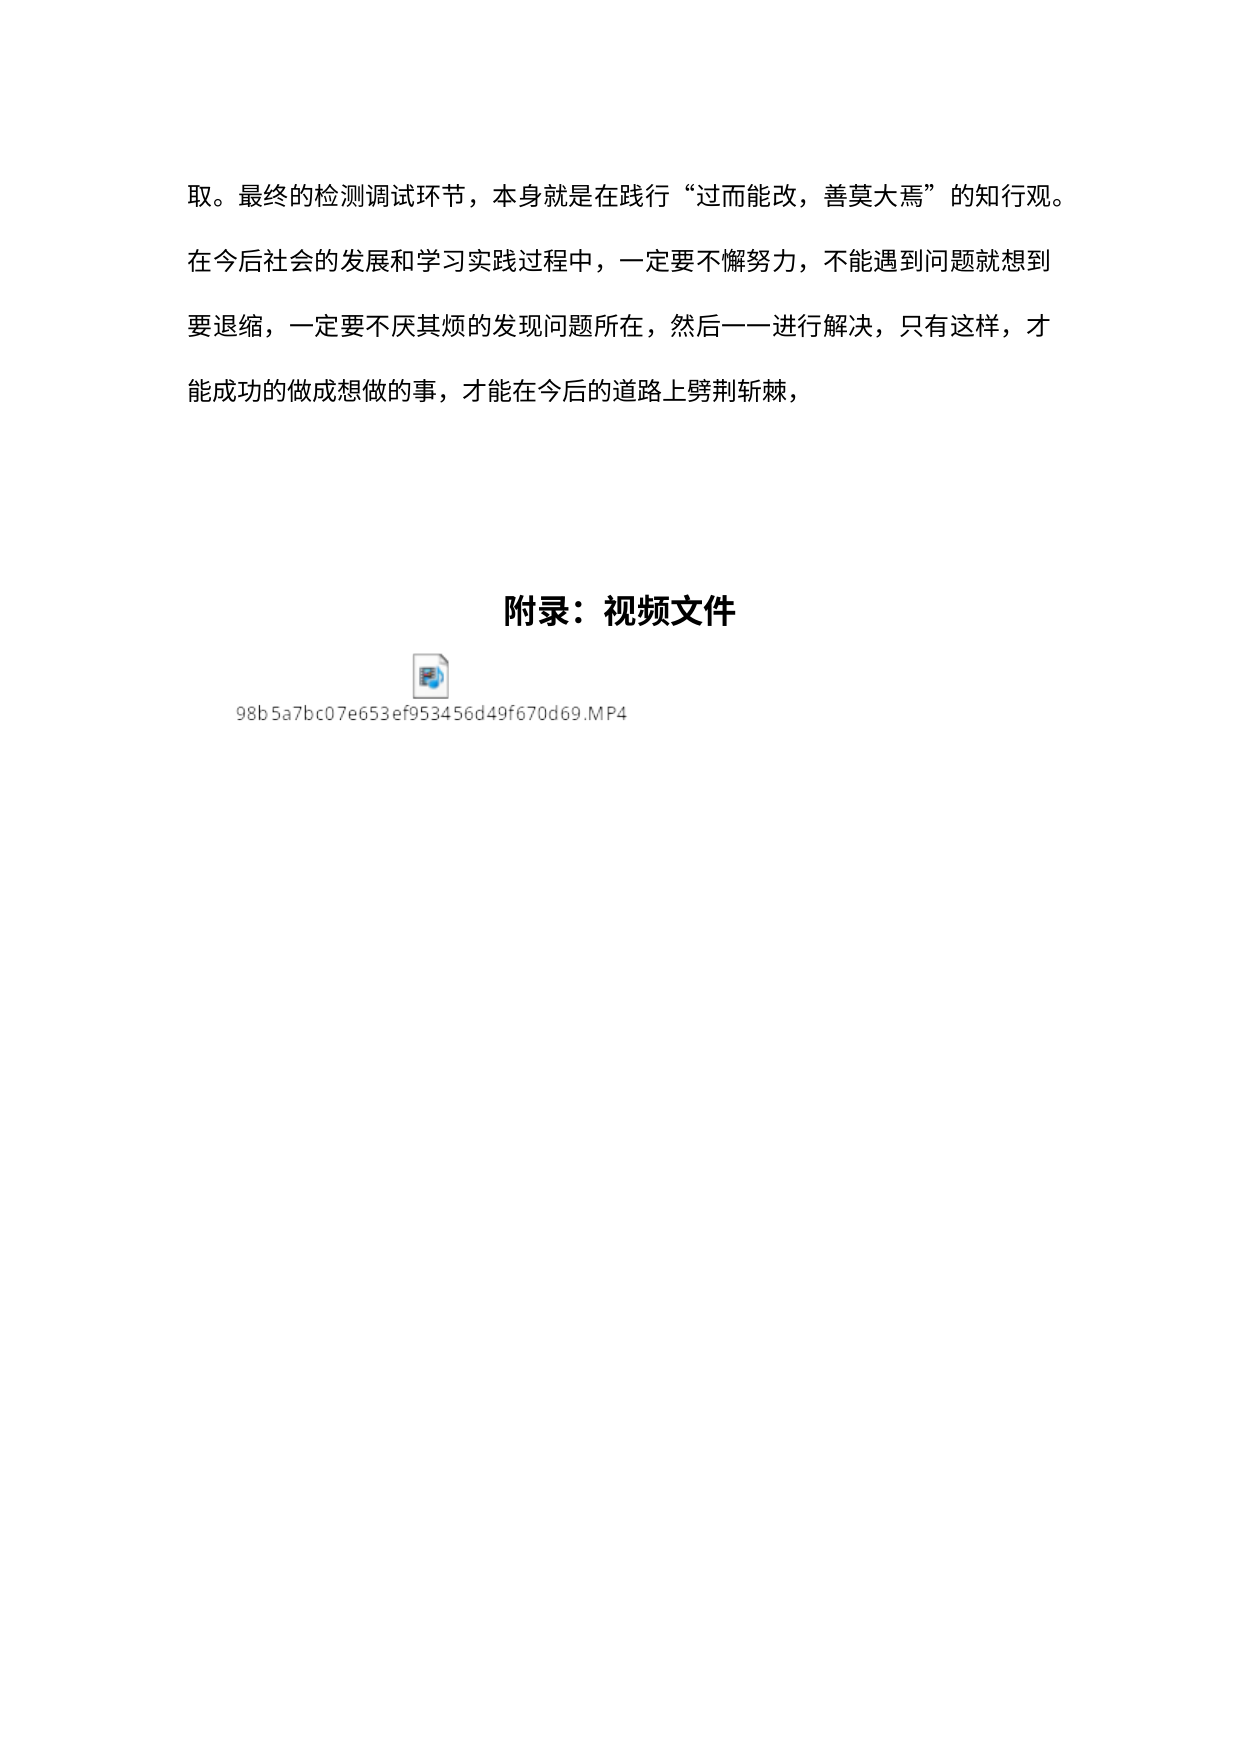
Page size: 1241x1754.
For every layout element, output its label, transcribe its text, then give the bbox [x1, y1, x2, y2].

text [187, 162, 1053, 422]
title 附录：视频文件 [187, 577, 1053, 642]
